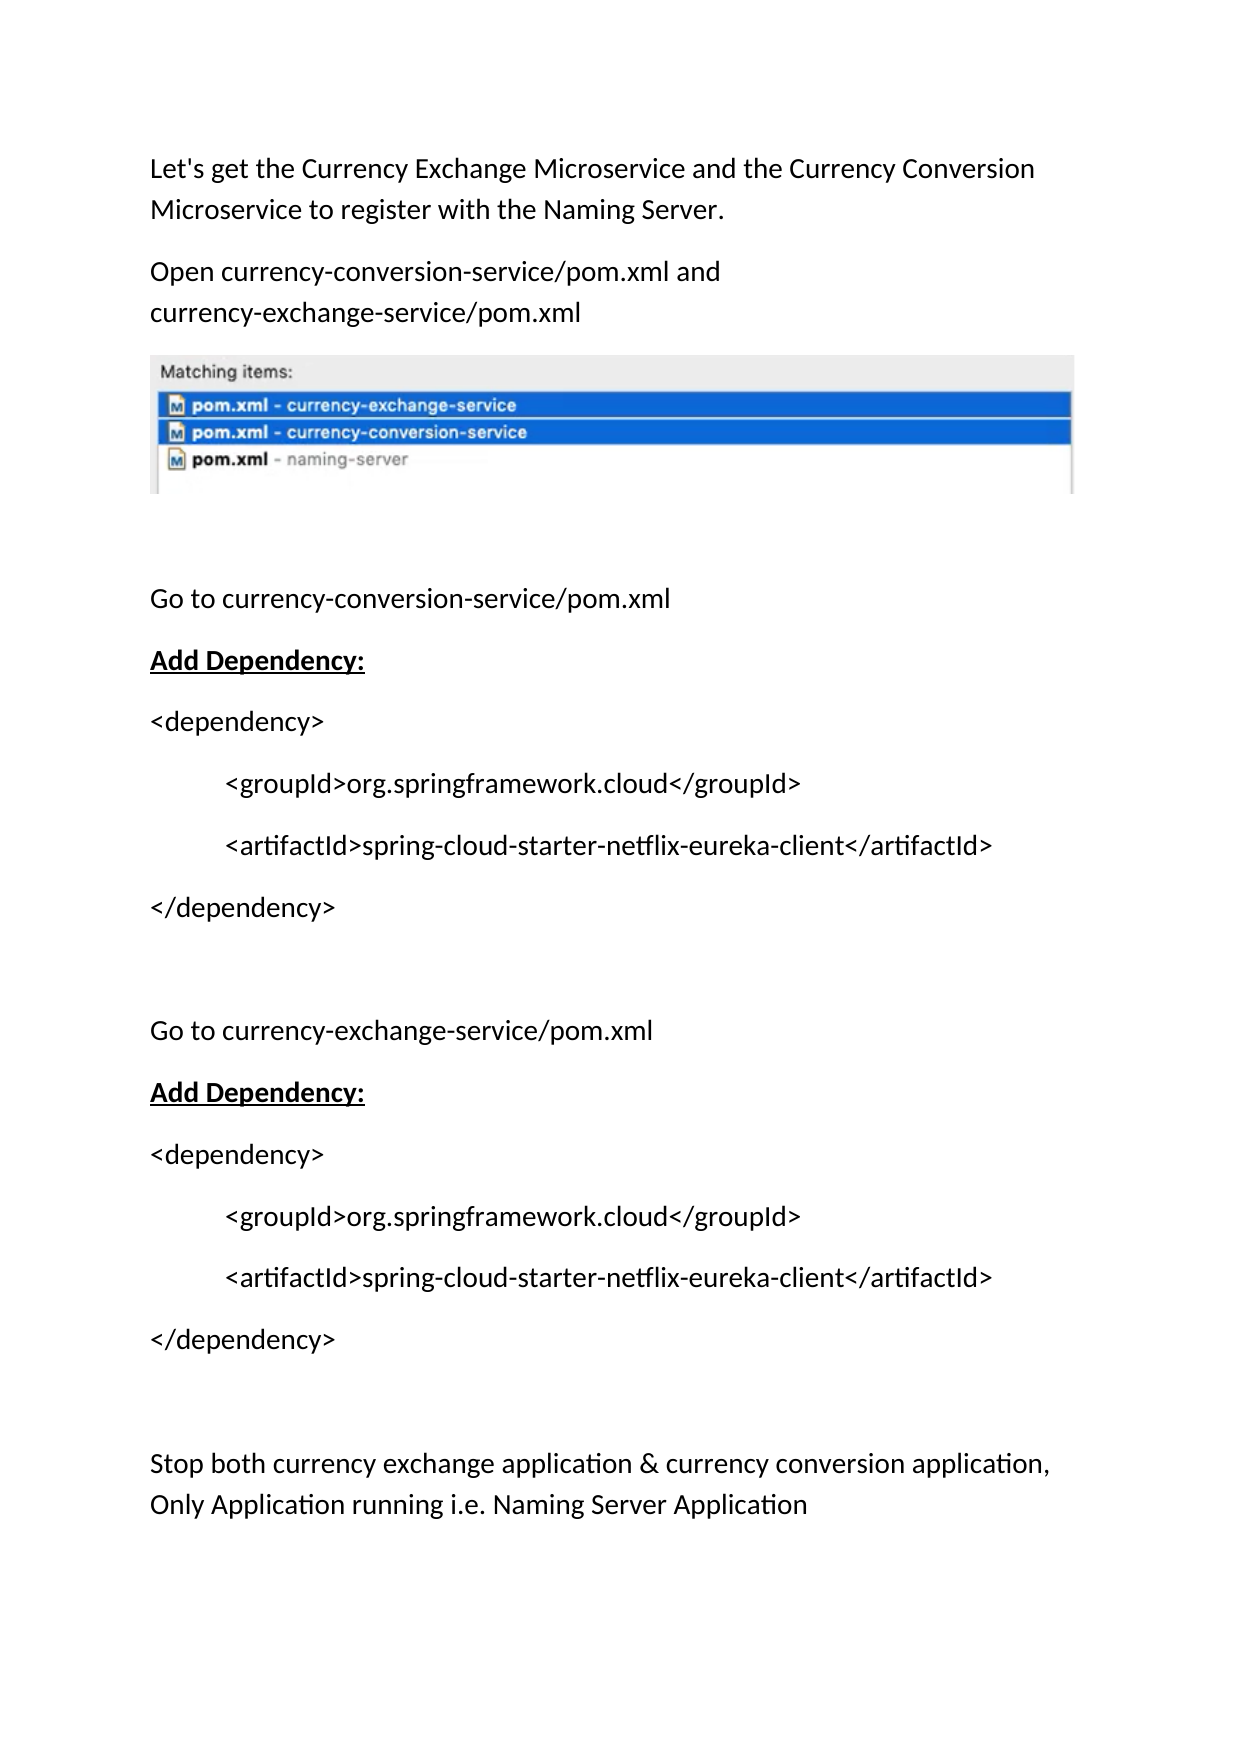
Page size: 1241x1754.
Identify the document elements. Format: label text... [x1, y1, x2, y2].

text <dependency> [150, 703, 1090, 739]
text <artifactId>spring-cloud-starter-netflix-eureka-client</artifactId> [150, 1259, 1090, 1295]
text Let's get the Currency Exchange Microservice and the Currency Conversion Microservice to register with the Naming Server. [150, 150, 1090, 227]
text Open currency-conversion-service/pom.xml and currency-exchange-service/pom.xml [150, 253, 1090, 329]
text <groupId>org.springframework.cloud</groupId> [150, 765, 1090, 801]
text Add Dependency: [150, 1074, 1090, 1110]
text </dependency> [150, 1321, 1090, 1357]
text <dependency> [150, 1136, 1090, 1172]
text Add Dependency: [150, 642, 1090, 677]
text </dependency> [150, 889, 1090, 924]
text Go to currency-exchange-service/pom.xml [150, 1012, 1090, 1048]
text <groupId>org.springframework.cloud</groupId> [150, 1198, 1090, 1233]
text Go to currency-conversion-service/pom.xml [150, 580, 1090, 616]
text <artifactId>spring-cloud-starter-netflix-eureka-client</artifactId> [150, 827, 1090, 863]
text Stop both currency exchange application & currency conversion application, Only Application running i.e. Naming Server Application [150, 1445, 1090, 1521]
picture [150, 355, 1075, 494]
